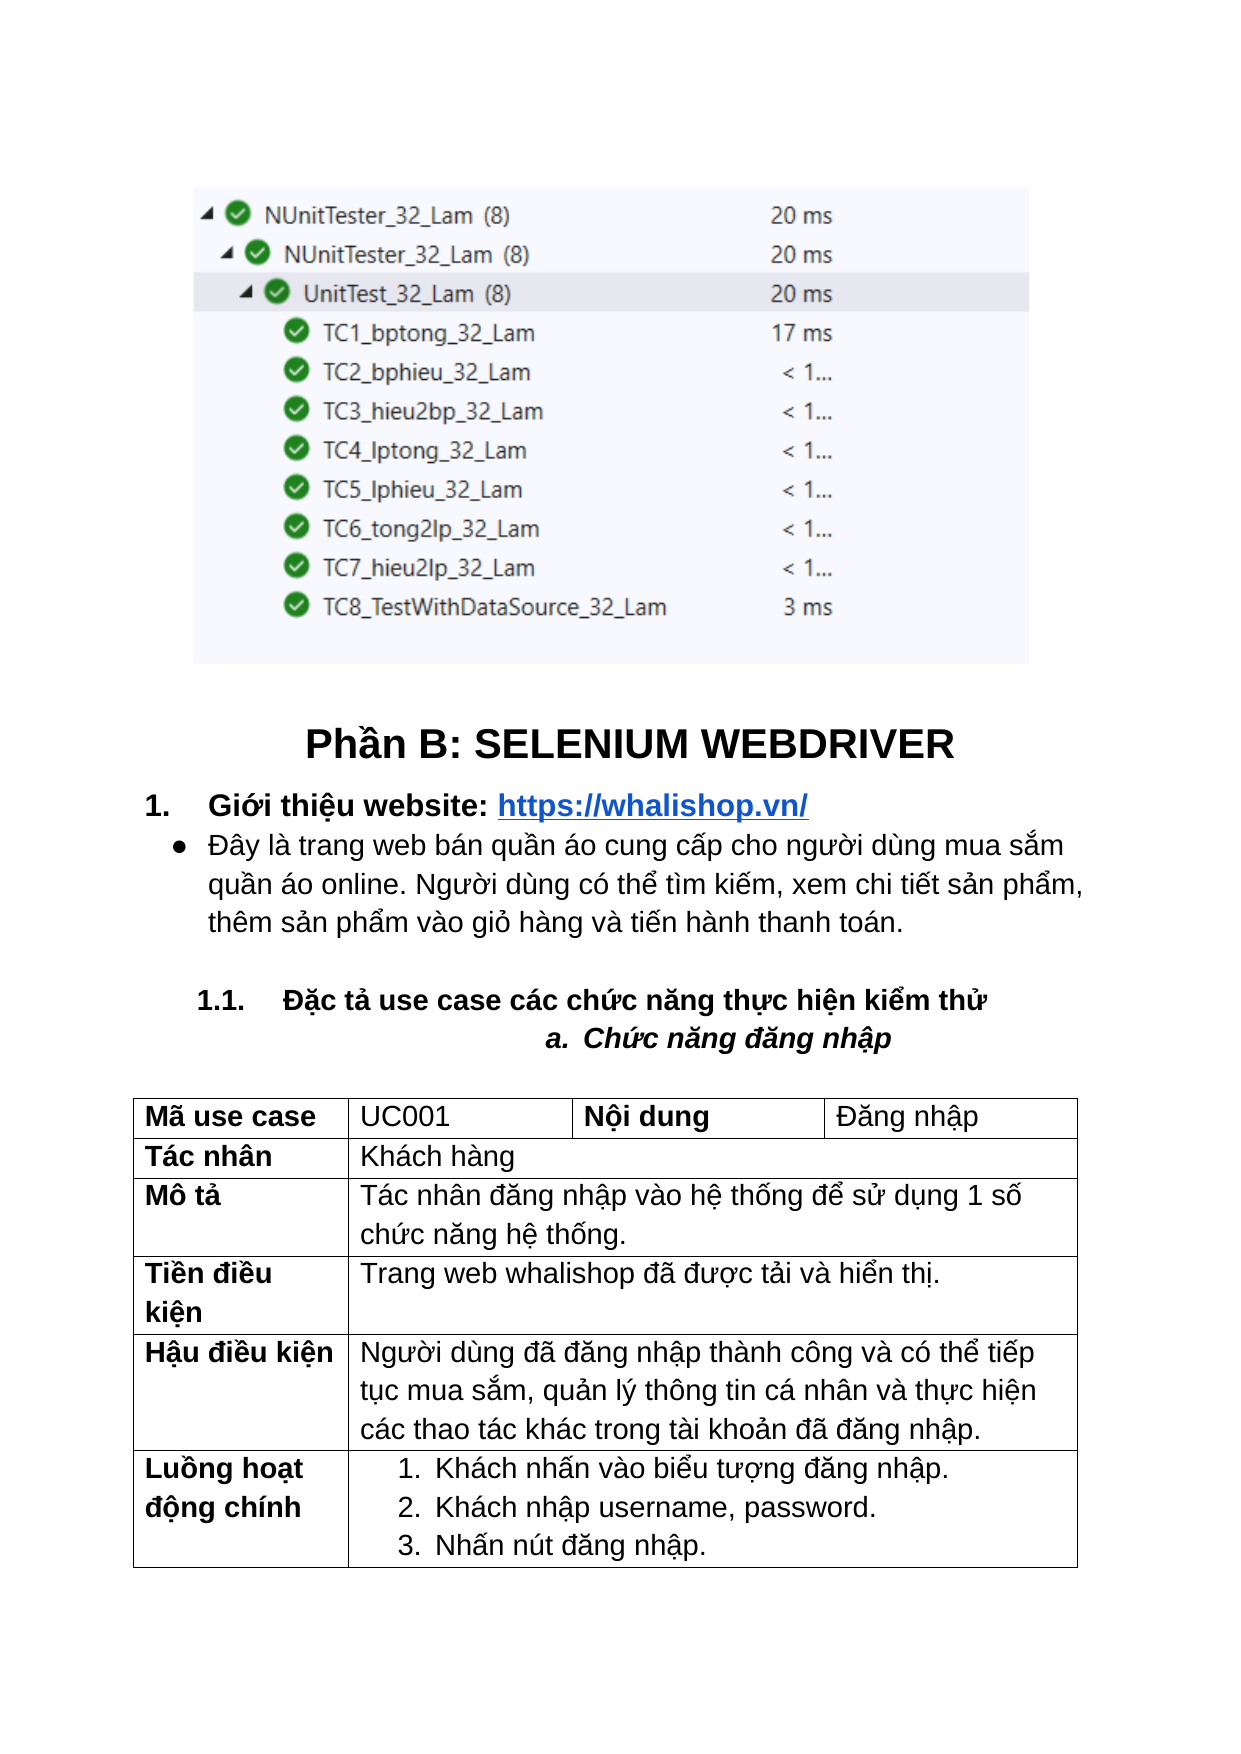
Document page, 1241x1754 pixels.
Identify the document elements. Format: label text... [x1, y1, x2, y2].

table_cell Trang web whalishop đã được tải và hiển thị. [349, 1257, 1077, 1334]
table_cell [349, 1451, 1077, 1567]
table_header Nội dung [573, 1099, 824, 1138]
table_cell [134, 1451, 348, 1567]
table_cell Tác nhân [134, 1139, 348, 1177]
table_cell Tiền điều kiện [134, 1257, 348, 1334]
table_header UC001 [349, 1099, 572, 1138]
subtitle Chức năng đăng nhập [358, 1021, 1090, 1055]
table_cell Tác nhân đăng nhập vào hệ thống để sử dụng 1 số chức năng hệ thống. [349, 1179, 1077, 1256]
subtitle Phần B: SELENIUM WEBDRIVER [170, 719, 1090, 767]
subtitle Đặc tả use case các chức năng thực hiện kiểm thử [245, 983, 1090, 1016]
table_cell Khách hàng [349, 1139, 1077, 1177]
list Đây là trang web bán quần áo cung cấp cho người dùng mua sắm quần áo online. Người dùng có thể tìm kiếm, xem chi tiết sản phẩm, thêm sản phẩm vào giỏ hàng và tiến hành thanh toán. [170, 828, 1090, 939]
table_cell Mô tả [134, 1179, 348, 1256]
table_header Đăng nhập [825, 1099, 1077, 1138]
table_cell Người dùng đã đăng nhập thành công và có thể tiếp tục mua sắm, quản lý thông tin cá nhân và thực hiện các thao tác khác trong tài khoản đã đăng nhập. [349, 1335, 1077, 1450]
table_header Mã use case [134, 1099, 348, 1138]
subtitle Giới thiệu website: https://whalishop.vn/ [170, 787, 1090, 823]
table_cell Hậu điều kiện [134, 1335, 348, 1450]
picture [193, 188, 1030, 664]
